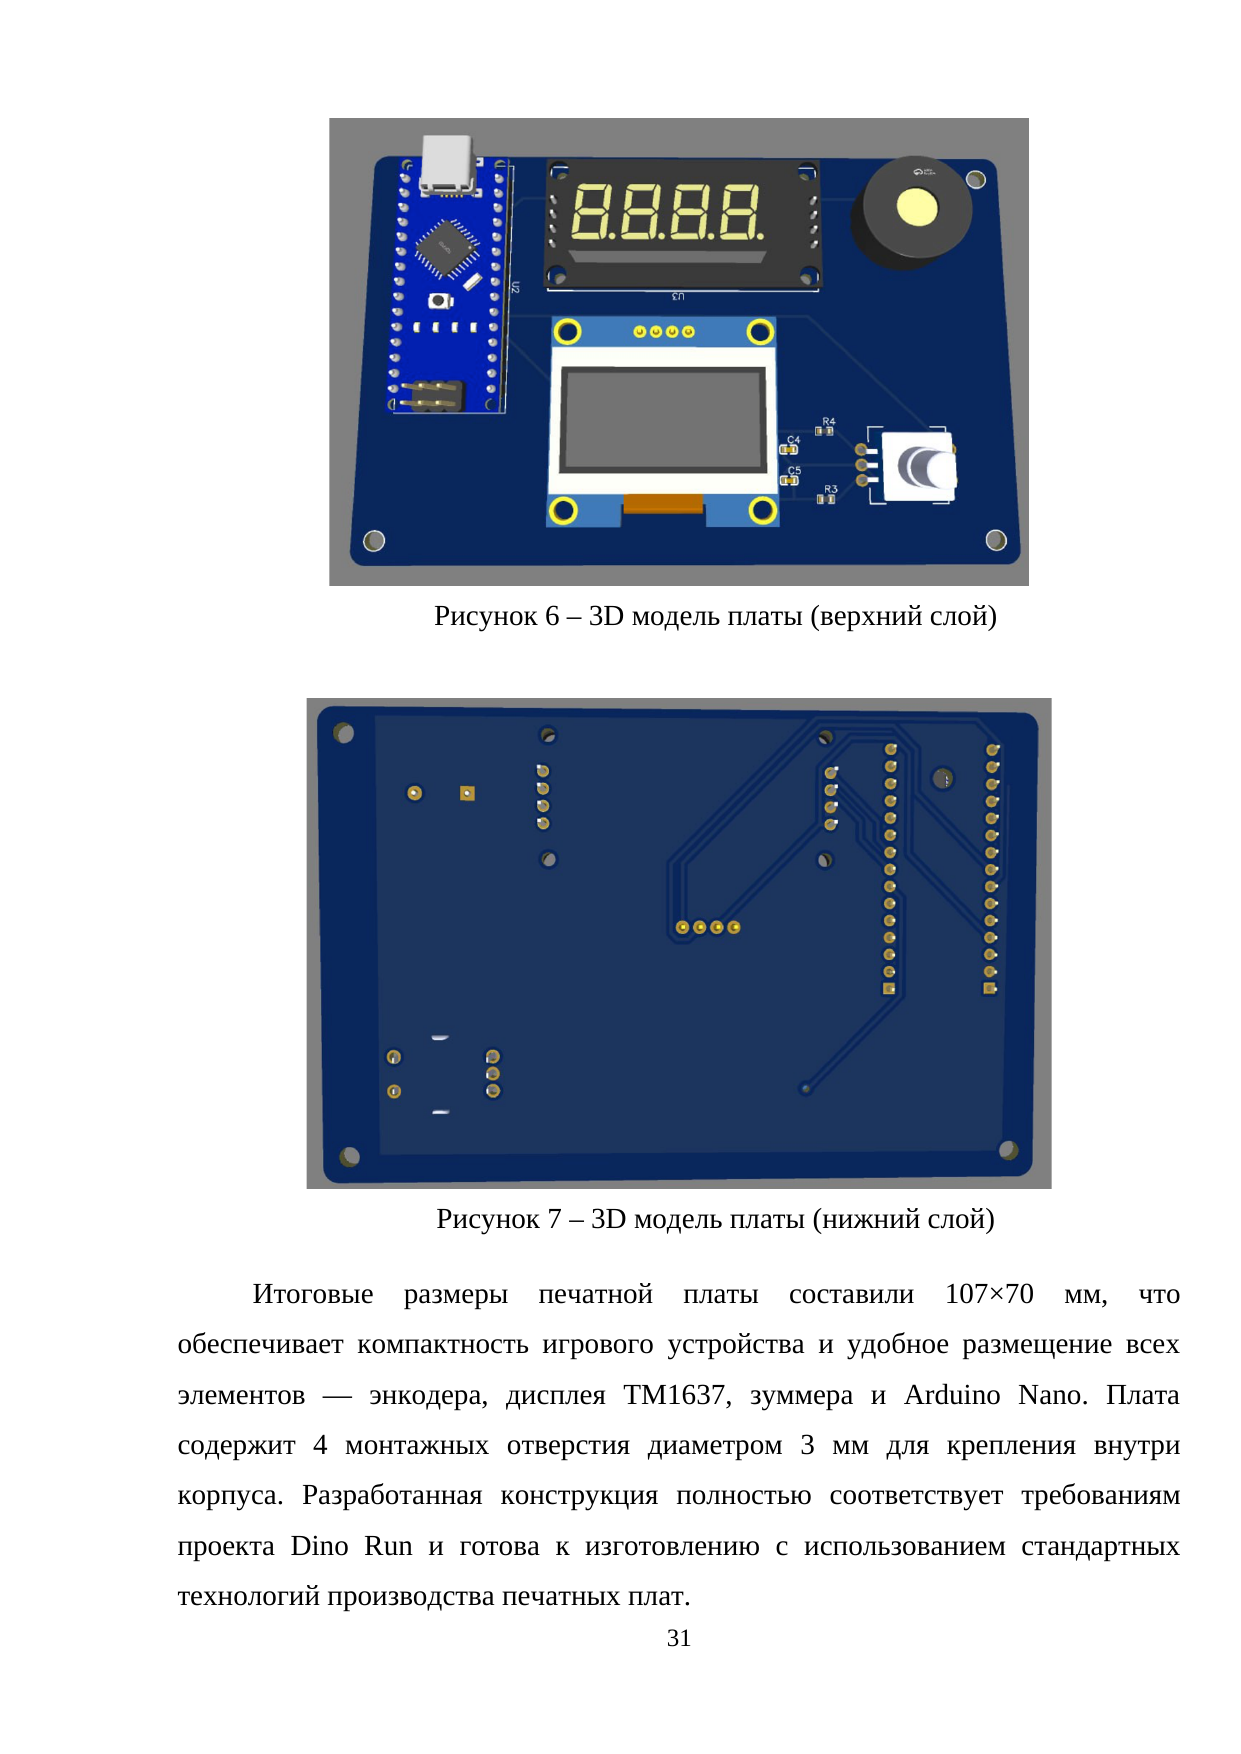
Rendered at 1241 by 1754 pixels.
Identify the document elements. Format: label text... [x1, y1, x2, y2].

picture [306, 698, 1052, 1189]
text Рисунок 7 – 3D модель платы (нижний слой) [177, 1201, 1181, 1234]
picture [329, 118, 1029, 586]
text Итоговые размеры печатной платы составили 107×70 мм, что обеспечивает компактность игрового устройства и удобное размещение всех элементов — энкодера, дисплея TM1637, зуммера и Arduino Nano. Плата содержит 4 монтажных отверстия диаметром 3 мм для крепления внутри корпуса. Разработанная конструкция полностью соответствует требованиям проекта Dino Run и готова к изготовлению с использованием стандартных технологий производства печатных плат. [177, 1276, 1181, 1612]
text Рисунок 6 – 3D модель платы (верхний слой) [177, 598, 1181, 632]
